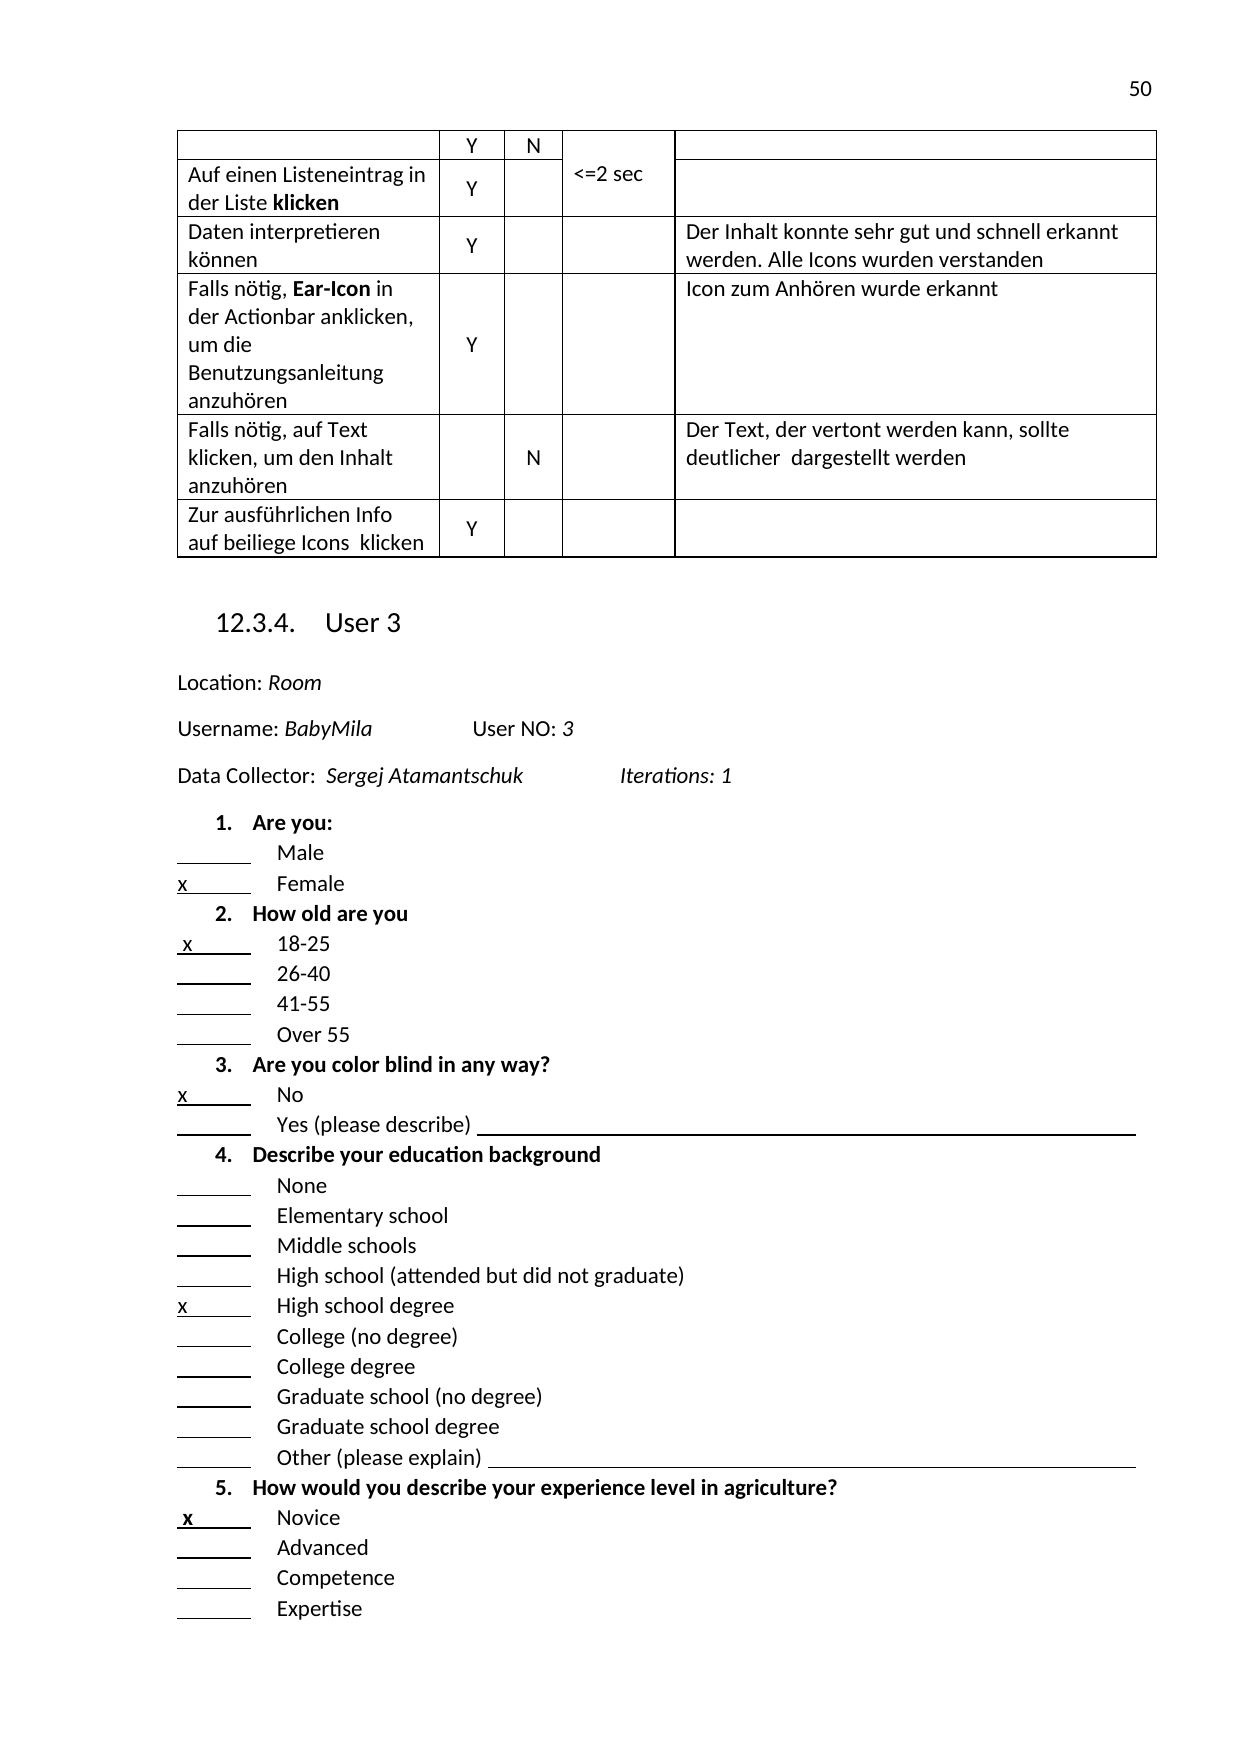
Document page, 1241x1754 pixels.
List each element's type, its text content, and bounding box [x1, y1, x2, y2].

text 41-55 [177, 989, 1152, 1018]
text Other (please explain) [177, 1443, 1152, 1471]
text Graduate school degree [177, 1412, 1152, 1441]
list Are you: [215, 808, 1152, 836]
text College (no degree) [177, 1322, 1152, 1350]
table_cell N [505, 131, 562, 159]
text x Female [177, 869, 1152, 897]
table_cell [563, 217, 674, 273]
list Describe your education background [215, 1141, 1152, 1169]
table_cell [505, 274, 562, 414]
text x High school degree [177, 1292, 1152, 1320]
table_cell [676, 131, 1156, 159]
table_cell Y [440, 500, 504, 556]
list How would you describe your experience level in agriculture? [215, 1473, 1152, 1501]
text Male [177, 838, 1152, 867]
table_cell <=2 sec [563, 131, 674, 216]
table_cell [563, 274, 674, 414]
text Middle schools [177, 1231, 1152, 1259]
text x No [177, 1080, 1152, 1108]
text Data Collector: Sergej Atamantschuk Iterations: 1 [177, 761, 1152, 789]
table_cell Icon zum Anhören wurde erkannt [676, 274, 1156, 414]
table_cell [563, 500, 674, 556]
table_cell Y [440, 217, 504, 273]
table_cell [178, 131, 439, 159]
table_cell Falls nötig, auf Text klicken, um den Inhalt anzuhören [178, 415, 439, 499]
text Location: Room [177, 668, 1152, 696]
text College degree [177, 1352, 1152, 1380]
table_cell Y [440, 160, 504, 216]
table_cell Der Text, der vertont werden kann, sollte deutlicher dargestellt werden [676, 415, 1156, 499]
text High school (attended but did not graduate) [177, 1261, 1152, 1289]
table_cell Y [440, 131, 504, 159]
text Expertise [177, 1594, 1152, 1622]
text Advanced [177, 1533, 1152, 1561]
text Graduate school (no degree) [177, 1382, 1152, 1410]
text Competence [177, 1563, 1152, 1592]
table_cell Y [440, 274, 504, 414]
text None [177, 1171, 1152, 1199]
table_cell [440, 415, 504, 499]
table_cell [505, 160, 562, 216]
text x 18-25 [177, 929, 1152, 957]
table_cell [505, 500, 562, 556]
table_cell N [505, 415, 562, 499]
text Over 55 [177, 1020, 1152, 1048]
subtitle User 3 [215, 604, 1152, 640]
text Elementary school [177, 1201, 1152, 1229]
text 26-40 [177, 959, 1152, 987]
table_cell Der Inhalt konnte sehr gut und schnell erkannt werden. Alle Icons wurden verstanden [676, 217, 1156, 273]
table_cell Zur ausführlichen Info auf beiliege Icons klicken [178, 500, 439, 556]
table_cell [563, 415, 674, 499]
table_cell Auf einen Listeneintrag in der Liste klicken [178, 160, 439, 216]
table_cell [676, 500, 1156, 556]
table_cell Falls nötig, Ear-Icon in der Actionbar anklicken, um die Benutzungsanleitung anzuhören [178, 274, 439, 414]
table_cell [505, 217, 562, 273]
list How old are you [215, 899, 1152, 927]
text x Novice [177, 1503, 1152, 1531]
list Are you color blind in any way? [215, 1050, 1152, 1078]
table_cell [676, 160, 1156, 216]
text Username: BabyMila User NO: 3 [177, 714, 1152, 743]
table_cell Daten interpretieren können [178, 217, 439, 273]
text Yes (please describe) [177, 1110, 1152, 1138]
